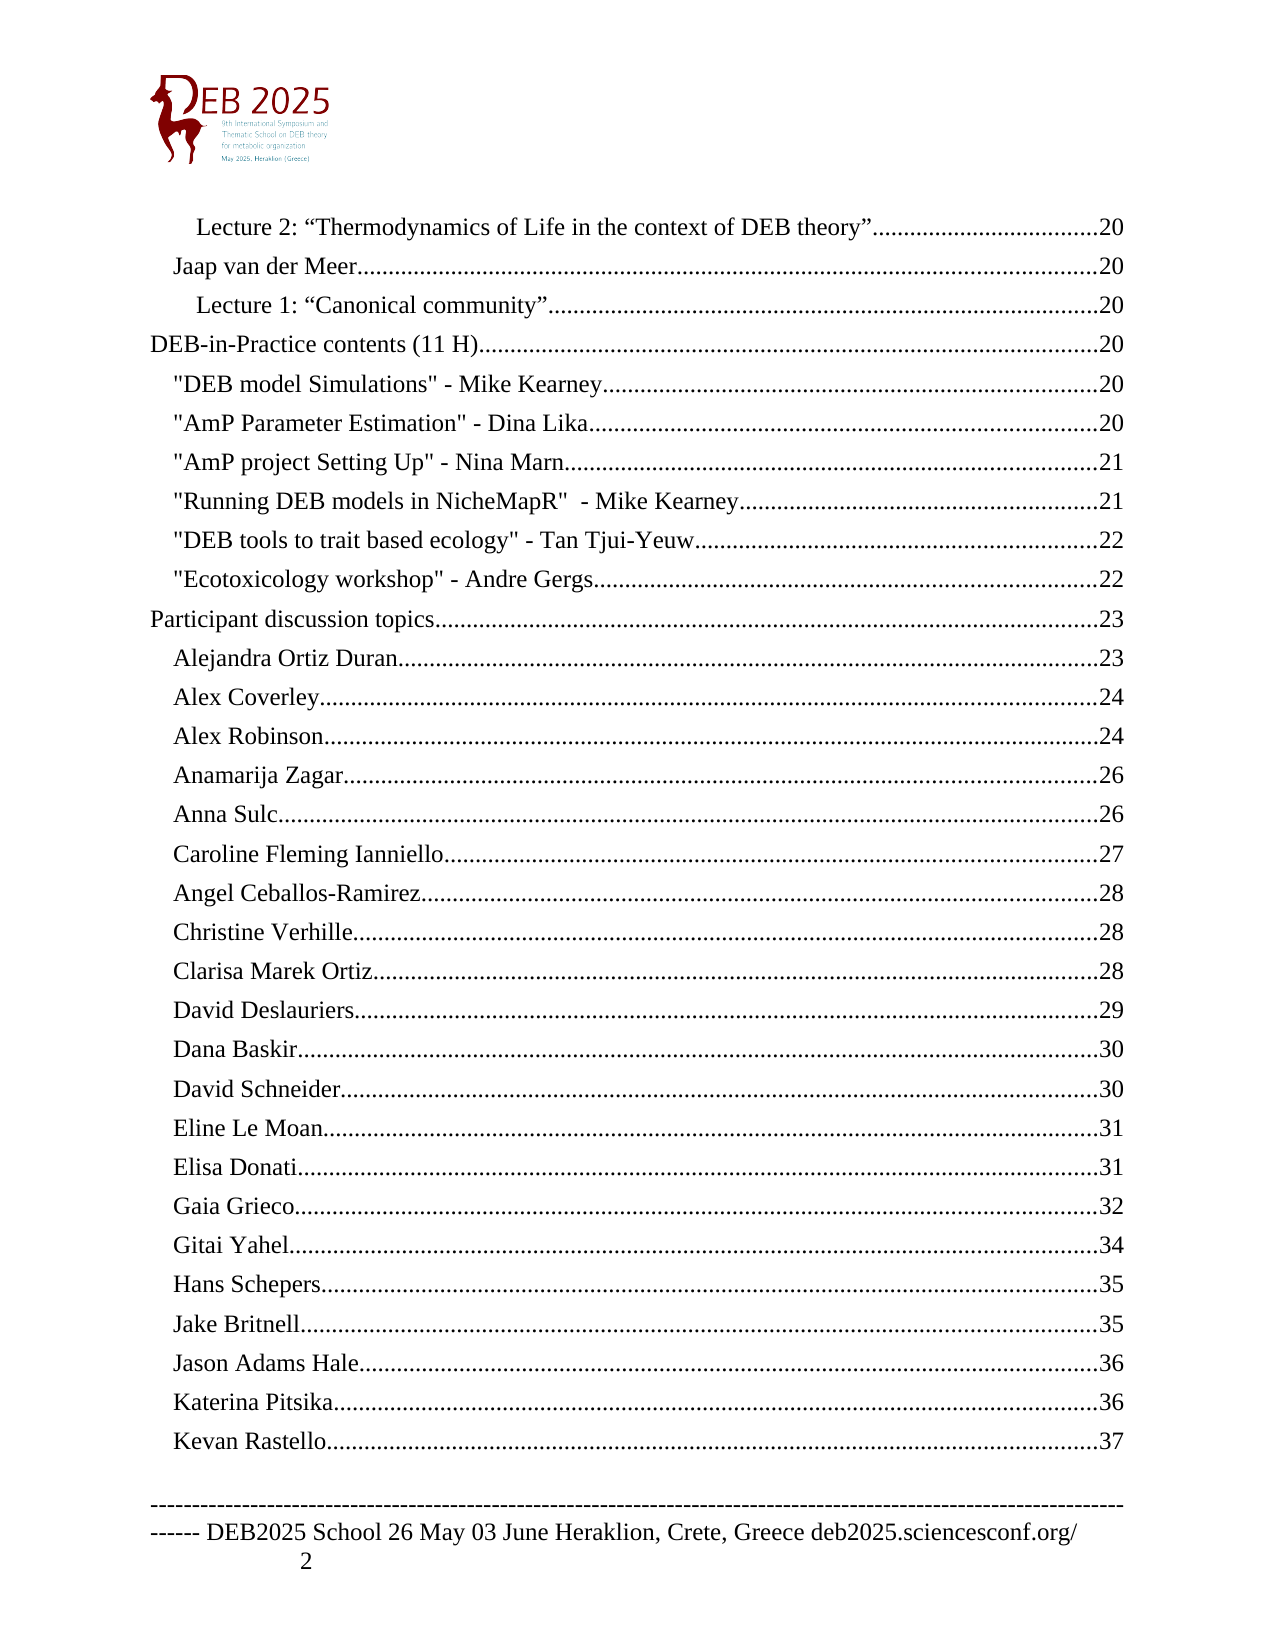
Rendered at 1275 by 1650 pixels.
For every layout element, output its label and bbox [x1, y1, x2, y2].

picture [150, 75, 329, 164]
